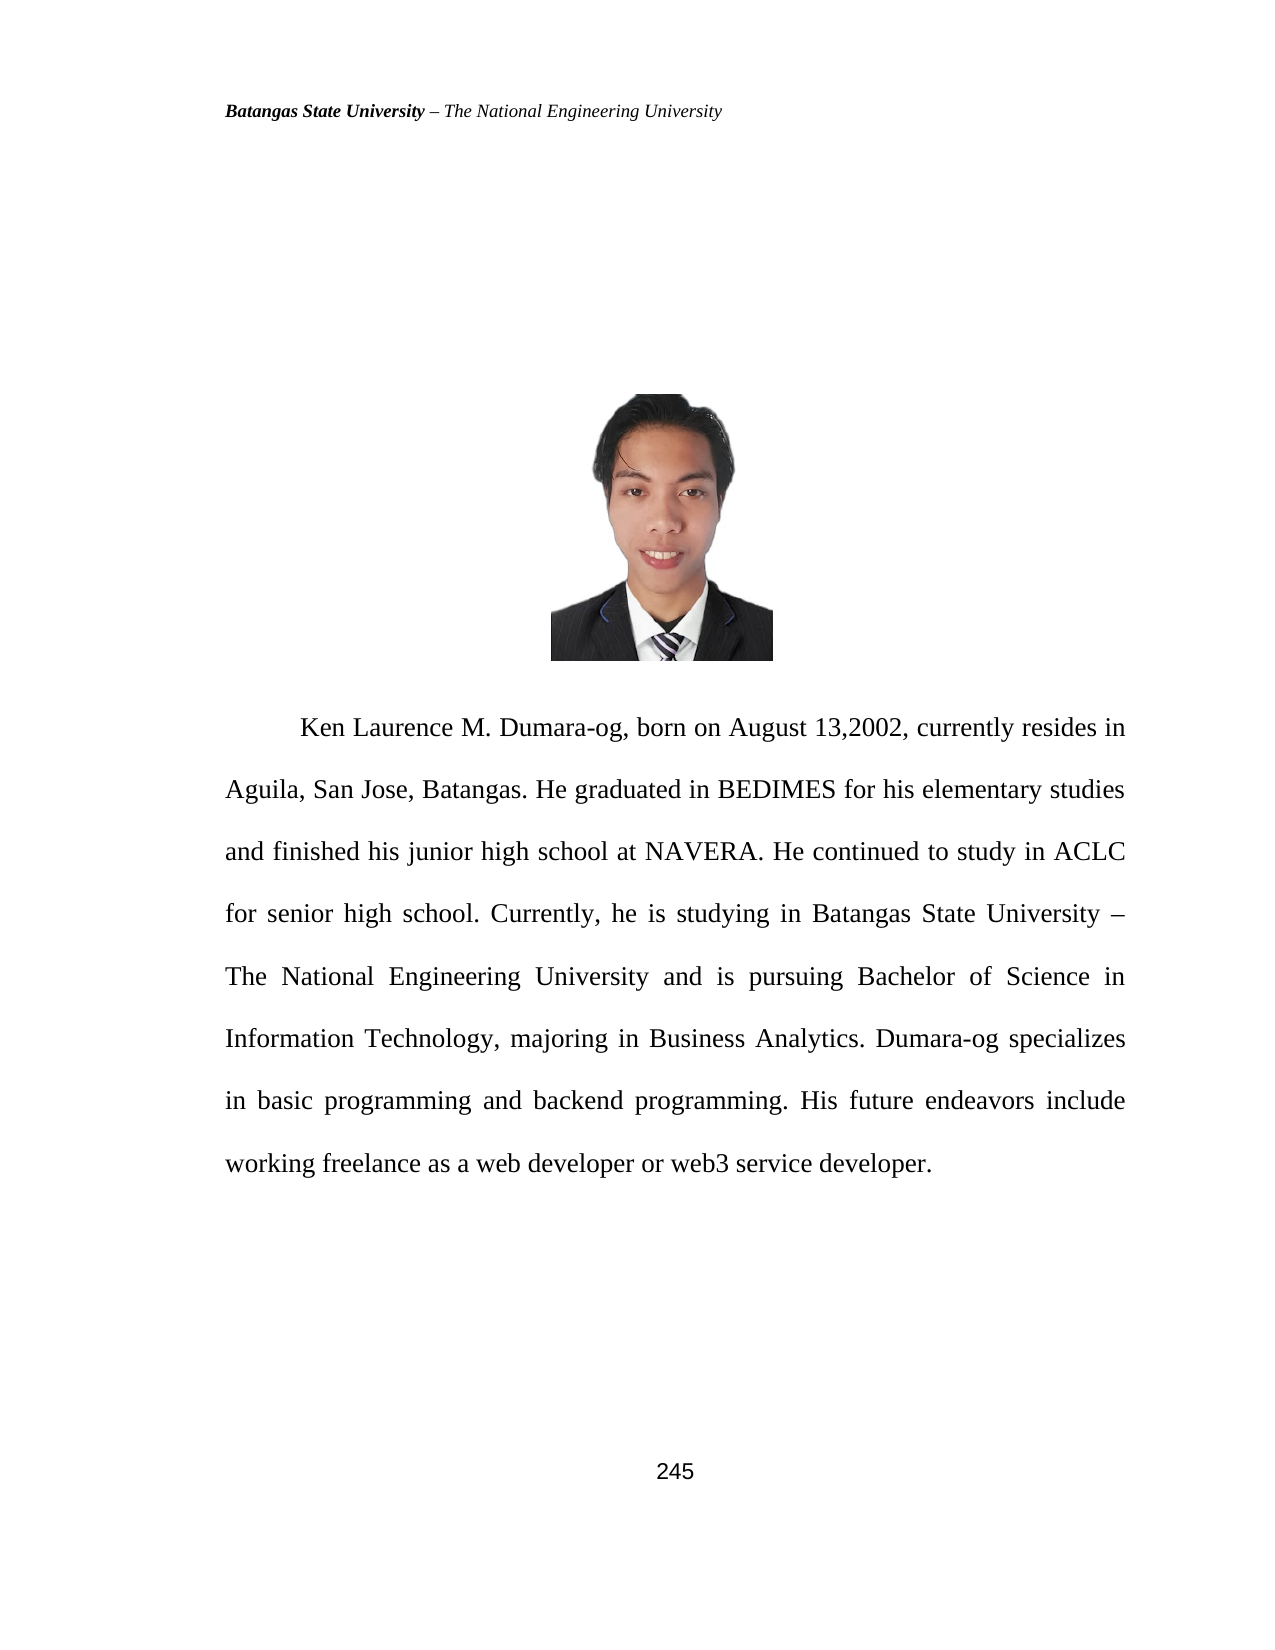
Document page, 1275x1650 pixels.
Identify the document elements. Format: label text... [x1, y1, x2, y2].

text Ken Laurence M. Dumara-og, born on August 13,2002, currently resides in Aguila, San Jose, Batangas. He graduated in BEDIMES for his elementary studies and finished his junior high school at NAVERA. He continued to study in ACLC for senior high school. Currently, he is studying in Batangas State University – The National Engineering University and is pursuing Bachelor of Science in Information Technology, majoring in Business Analytics. Dumara-og specializes in basic programming and backend programming. His future endeavors include working freelance as a web developer or web3 service developer. [225, 711, 1127, 1178]
picture [526, 394, 793, 661]
